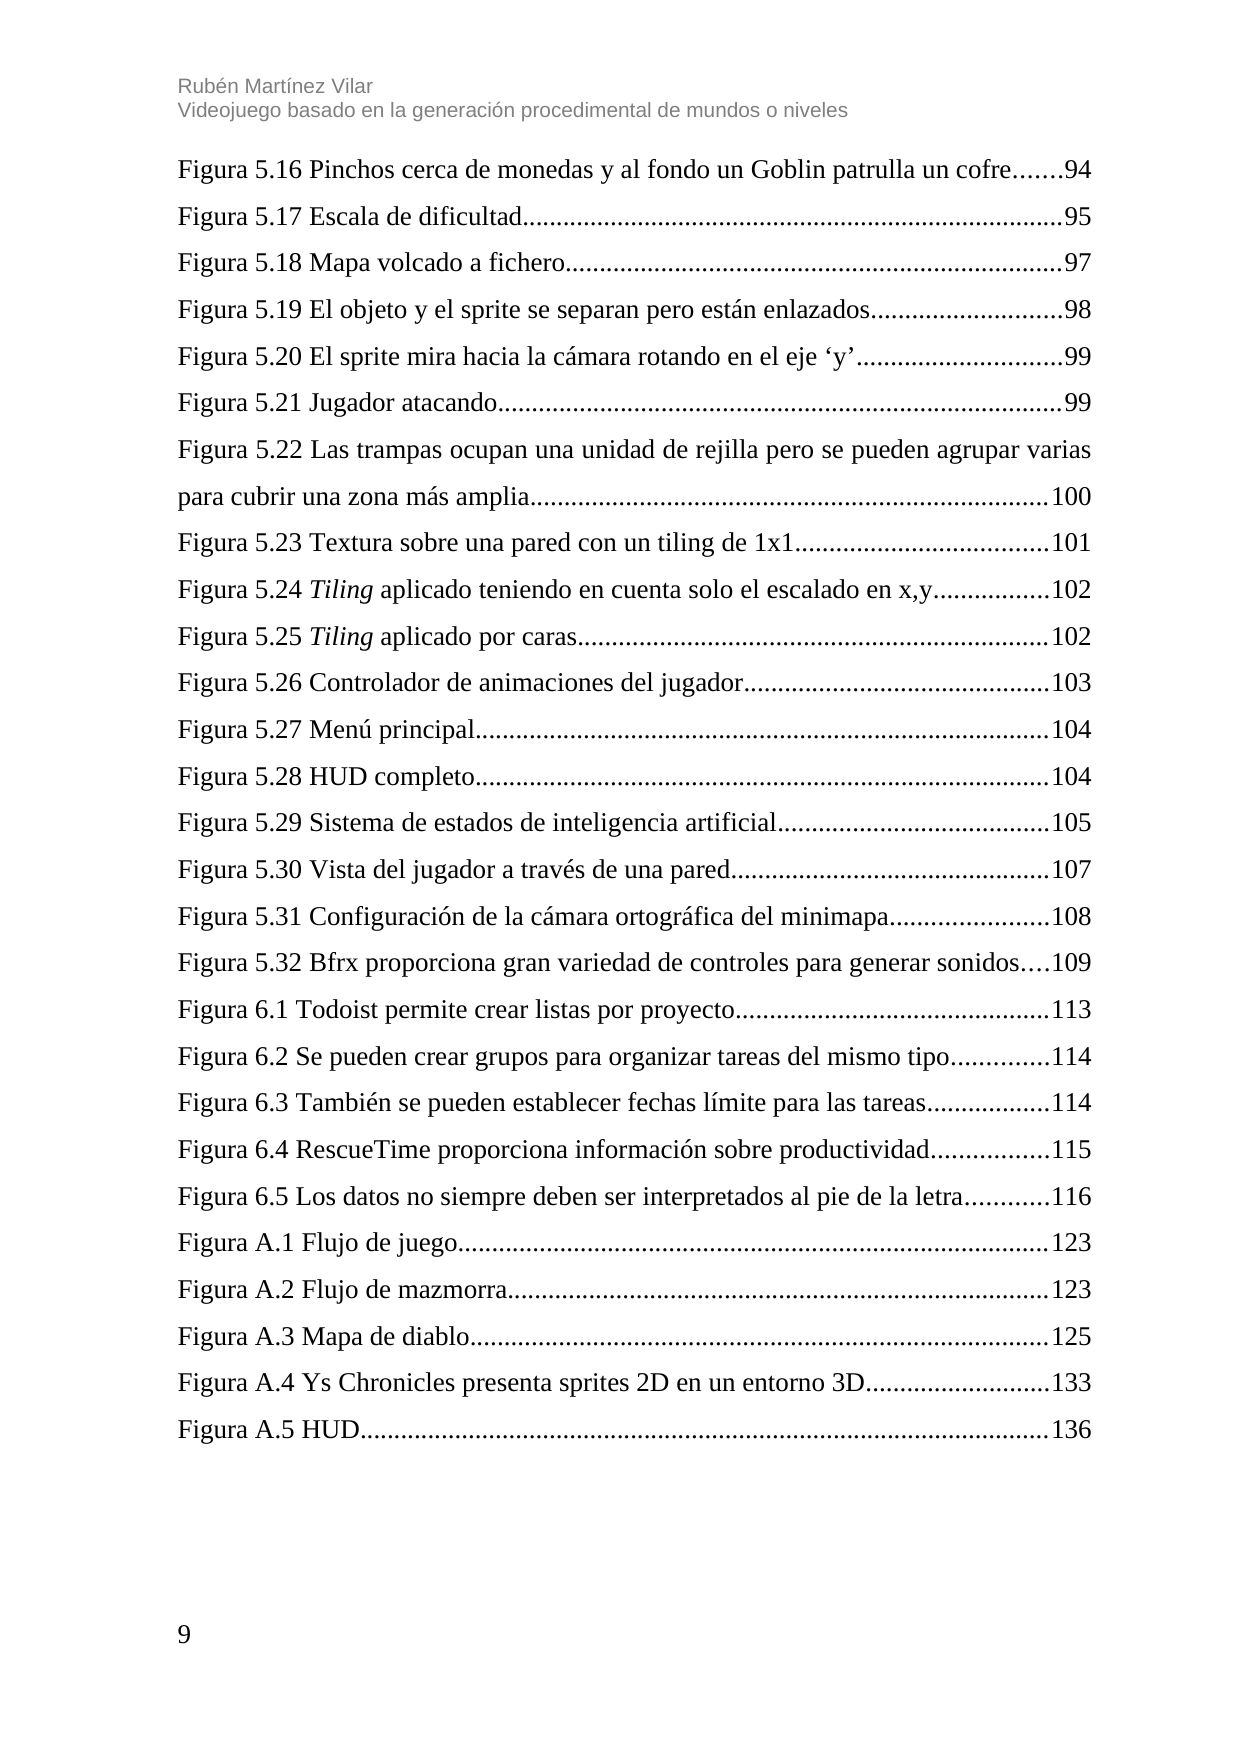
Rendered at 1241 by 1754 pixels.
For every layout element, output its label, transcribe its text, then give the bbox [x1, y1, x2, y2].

text Figura 5.29 Sistema de estados de inteligencia artificial 105 [177, 806, 1092, 837]
text Figura 5.20 El sprite mira hacia la cámara rotando en el eje ‘y’ 99 [177, 339, 1092, 371]
text Figura 5.19 El objeto y el sprite se separan pero están enlazados 98 [177, 293, 1092, 324]
text Figura 5.16 Pinchos cerca de monedas y al fondo un Goblin patrulla un cofre 94 [177, 153, 1092, 184]
text Figura 5.17 Escala de dificultad 95 [177, 199, 1092, 231]
text Figura 5.31 Configuración de la cámara ortográfica del minimapa 108 [177, 899, 1092, 931]
text Figura 5.26 Controlador de animaciones del jugador 103 [177, 666, 1092, 697]
text Figura 5.27 Menú principal 104 [177, 713, 1092, 744]
text Figura A.5 HUD 136 [177, 1413, 1092, 1444]
text Figura A.3 Mapa de diablo 125 [177, 1319, 1092, 1351]
text Figura 5.21 Jugador atacando 99 [177, 386, 1092, 417]
text Figura 6.3 También se pueden establecer fechas límite para las tareas 114 [177, 1086, 1092, 1117]
text Figura 5.24 Tiling aplicado teniendo en cuenta solo el escalado en x,y 102 [177, 573, 1092, 604]
text Figura A.4 Ys Chronicles presenta sprites 2D en un entorno 3D 133 [177, 1366, 1092, 1397]
text Figura 6.4 RescueTime proporciona información sobre productividad 115 [177, 1133, 1092, 1164]
text Figura 5.22 Las trampas ocupan una unidad de rejilla pero se pueden agrupar varias para cubrir una zona más amplia 100 [177, 433, 1092, 511]
text Figura 5.23 Textura sobre una pared con un tiling de 1x1 101 [177, 526, 1092, 557]
text Figura 5.25 Tiling aplicado por caras 102 [177, 619, 1092, 651]
text Figura A.1 Flujo de juego 123 [177, 1226, 1092, 1257]
text Figura 5.32 Bfrx proporciona gran variedad de controles para generar sonidos 109 [177, 946, 1092, 977]
text Figura 6.5 Los datos no siempre deben ser interpretados al pie de la letra 116 [177, 1179, 1092, 1211]
text Figura 5.28 HUD completo 104 [177, 759, 1092, 791]
text Figura 5.30 Vista del jugador a través de una pared 107 [177, 853, 1092, 884]
text Figura A.2 Flujo de mazmorra 123 [177, 1273, 1092, 1304]
text Figura 6.2 Se pueden crear grupos para organizar tareas del mismo tipo 114 [177, 1039, 1092, 1071]
text Figura 6.1 Todoist permite crear listas por proyecto 113 [177, 993, 1092, 1024]
text Figura 5.18 Mapa volcado a fichero 97 [177, 246, 1092, 277]
